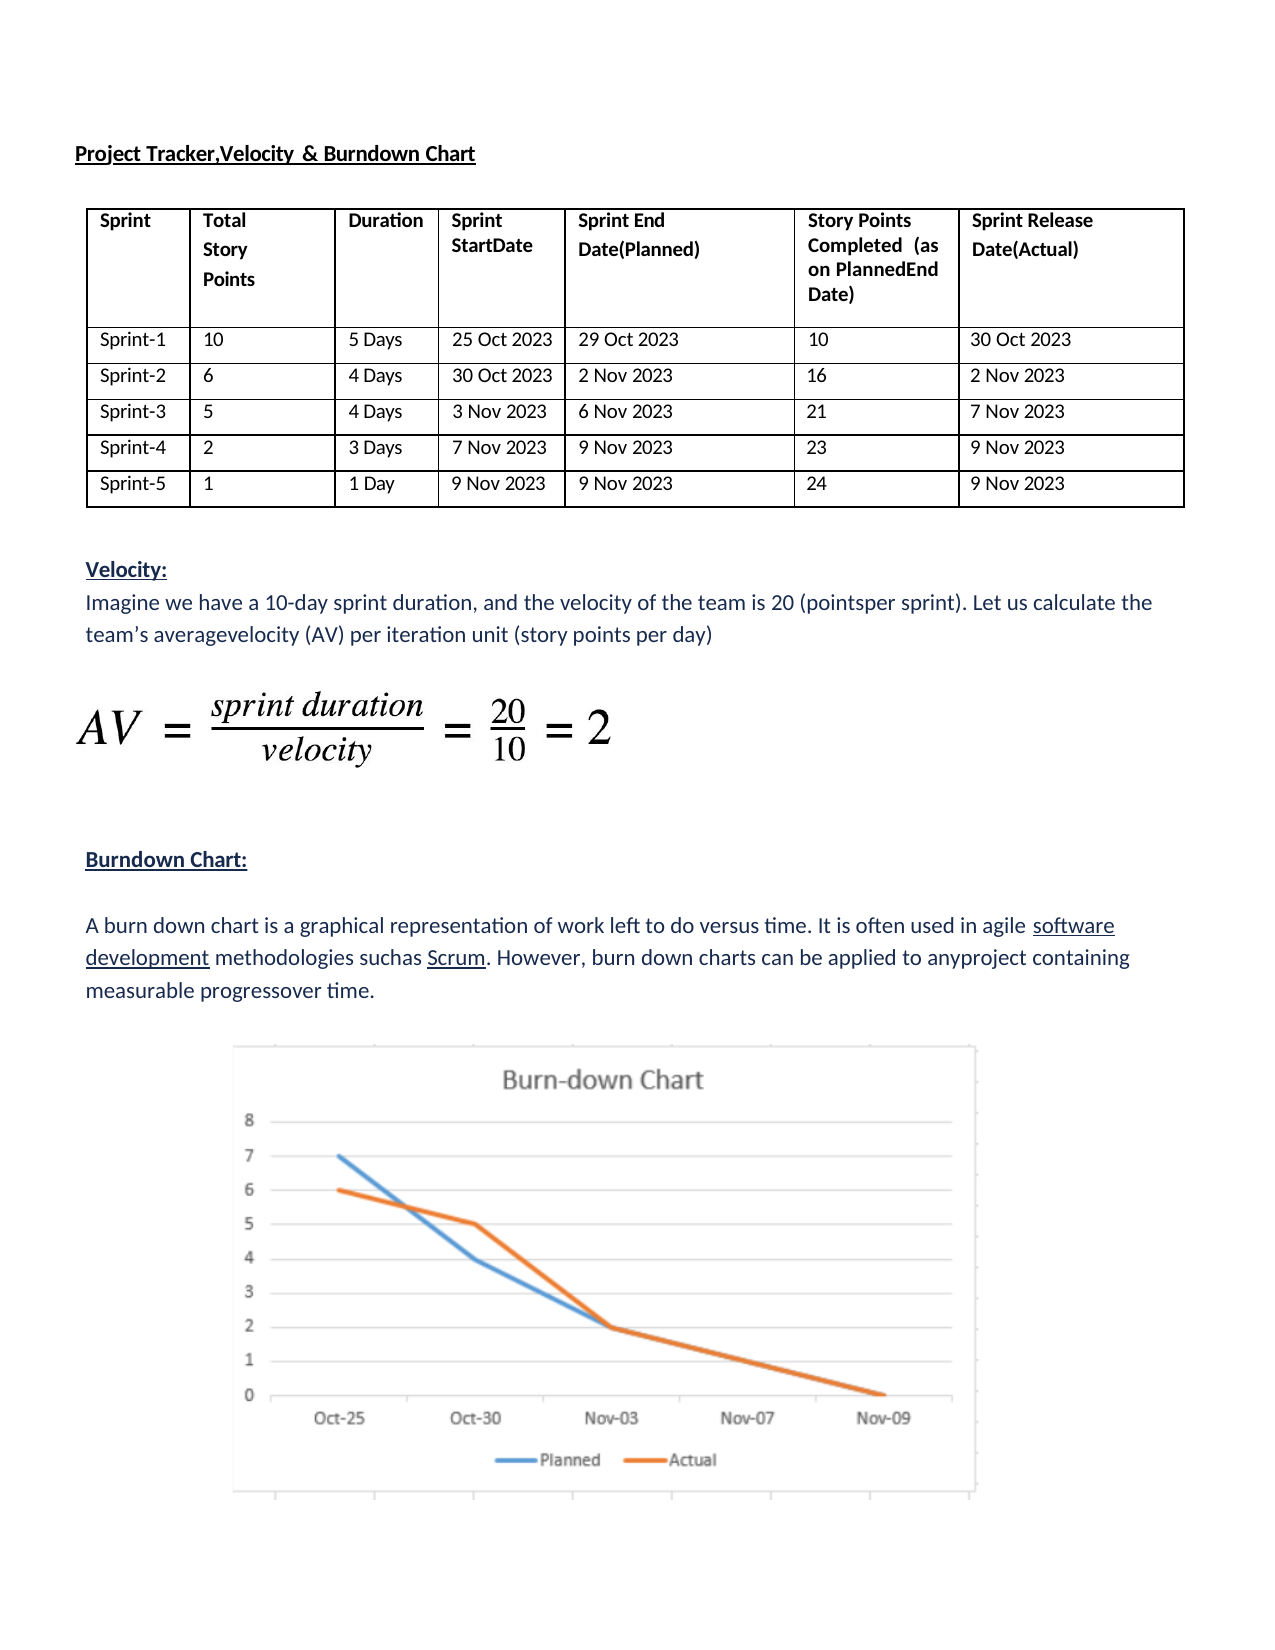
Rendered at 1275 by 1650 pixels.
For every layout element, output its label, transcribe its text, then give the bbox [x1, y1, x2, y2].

table_cell 16 [795, 364, 958, 398]
picture [75, 691, 611, 768]
table_header Sprint Release Date(Actual) [960, 210, 1183, 327]
table_header Sprint [88, 210, 189, 327]
table_cell 1 Day [336, 472, 438, 506]
text A burn down chart is a graphical representation of work left to do versus time. It is often used in agile software development methodologies suchas Scrum. However, burn down charts can be applied to anyproject containing measurable progressover time. [85, 911, 1197, 1004]
table_cell 23 [795, 436, 958, 470]
table_cell 9 Nov 2023 [439, 472, 564, 506]
table_cell 10 [795, 328, 958, 362]
table_cell 2 [191, 436, 334, 470]
table_cell 30 Oct 2023 [960, 328, 1183, 362]
table_cell 29 Oct 2023 [566, 328, 794, 362]
table_cell 2 Nov 2023 [960, 364, 1183, 398]
table_cell 4 Days [336, 400, 438, 434]
table_cell 25 Oct 2023 [439, 328, 564, 362]
table_cell 21 [795, 400, 958, 434]
table_cell 9 Nov 2023 [960, 436, 1183, 470]
table_header Story Points Completed (as on PlannedEnd Date) [795, 210, 958, 327]
table_cell Sprint-2 [88, 364, 189, 398]
table_header Sprint StartDate [439, 210, 564, 327]
table_cell Sprint-1 [88, 328, 189, 362]
text Velocity: [85, 555, 1237, 583]
table_cell Sprint-4 [88, 436, 189, 470]
table_cell 10 [191, 328, 334, 362]
table_header Sprint End Date(Planned) [566, 210, 794, 327]
table_cell 4 Days [336, 364, 438, 398]
table_cell 9 Nov 2023 [566, 436, 794, 470]
text Project Tracker,Velocity & Burndown Chart [75, 139, 1237, 167]
table_cell 7 Nov 2023 [439, 436, 564, 470]
table_cell 24 [795, 472, 958, 506]
table_cell Sprint-5 [88, 472, 189, 506]
table_cell Sprint-3 [88, 400, 189, 434]
table_cell 5 Days [336, 328, 438, 362]
text Burndown Chart: [85, 845, 1237, 873]
table_cell 6 Nov 2023 [566, 400, 794, 434]
table_cell 1 [191, 472, 334, 506]
table_cell 2 Nov 2023 [566, 364, 794, 398]
table_header Duration [336, 210, 438, 327]
table_cell 3 Nov 2023 [439, 400, 564, 434]
table_cell 5 [191, 400, 334, 434]
table_cell 3 Days [336, 436, 438, 470]
picture [232, 1044, 979, 1500]
text Imagine we have a 10-day sprint duration, and the velocity of the team is 20 (pointsper sprint). Let us calculate the team’s averagevelocity (AV) per iteration unit (story points per day) [85, 588, 1197, 648]
table_cell 6 [191, 364, 334, 398]
table_cell 7 Nov 2023 [960, 400, 1183, 434]
table_cell 30 Oct 2023 [439, 364, 564, 398]
table_cell 9 Nov 2023 [960, 472, 1183, 506]
table_header Total Story Points [191, 210, 334, 327]
table_cell 9 Nov 2023 [566, 472, 794, 506]
